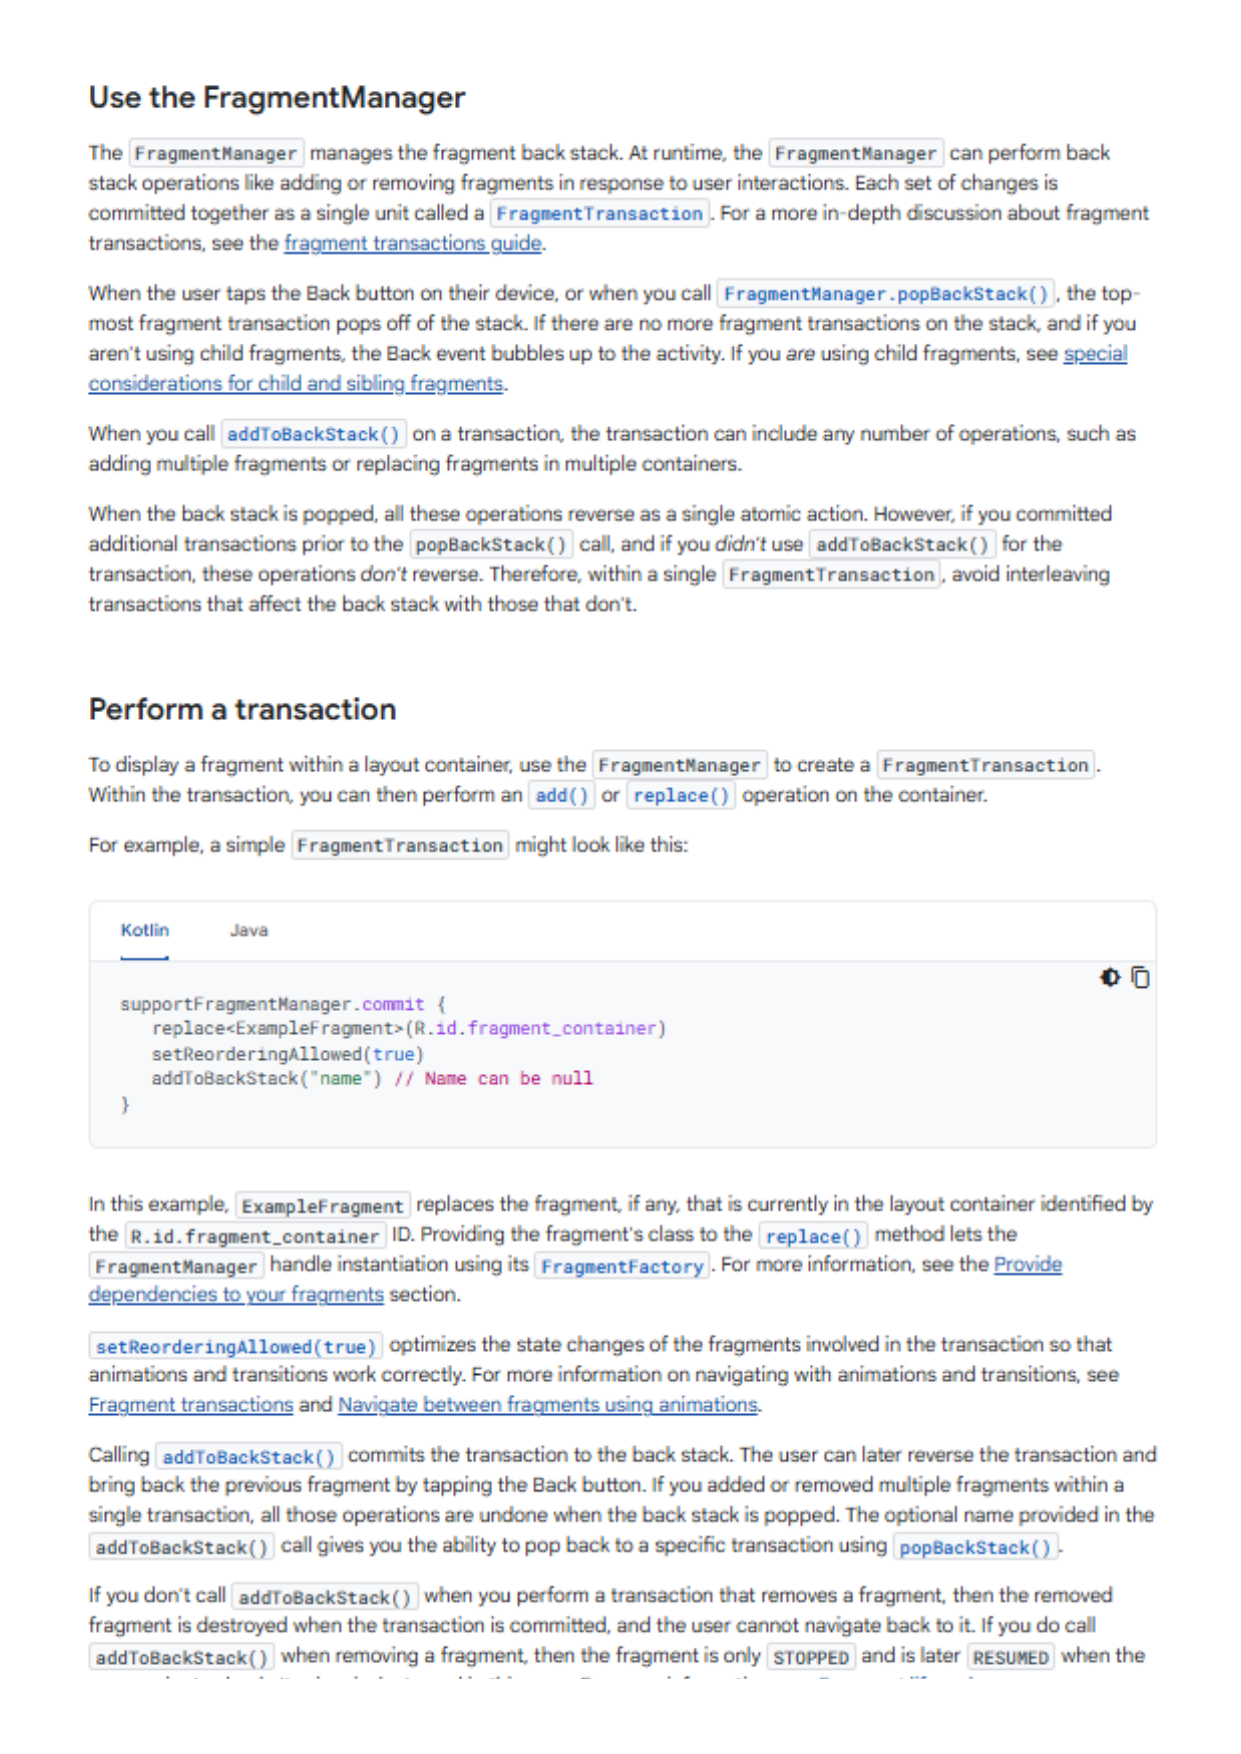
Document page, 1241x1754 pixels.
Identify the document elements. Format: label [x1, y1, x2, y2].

picture [75, 75, 1178, 1679]
